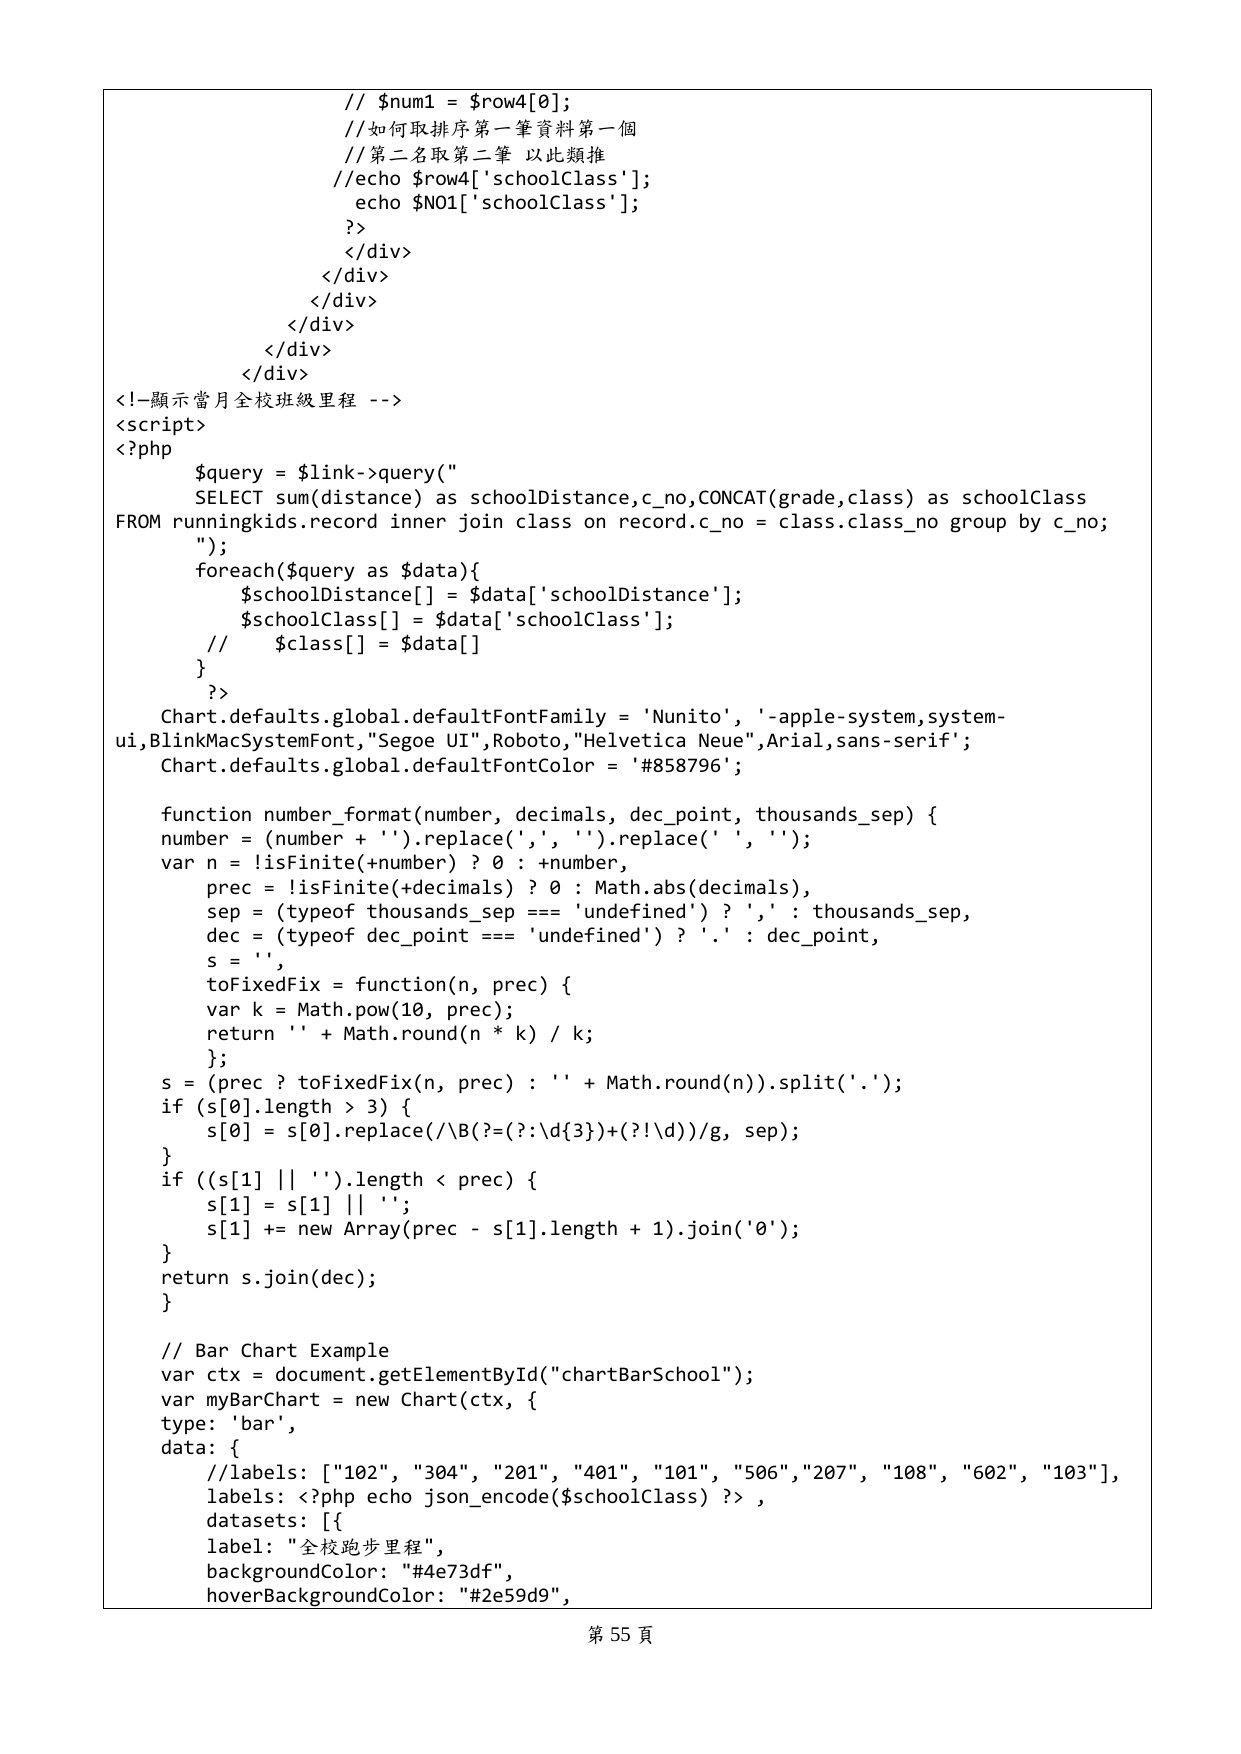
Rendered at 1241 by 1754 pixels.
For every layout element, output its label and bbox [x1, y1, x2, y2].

table_cell [104, 90, 1151, 1608]
